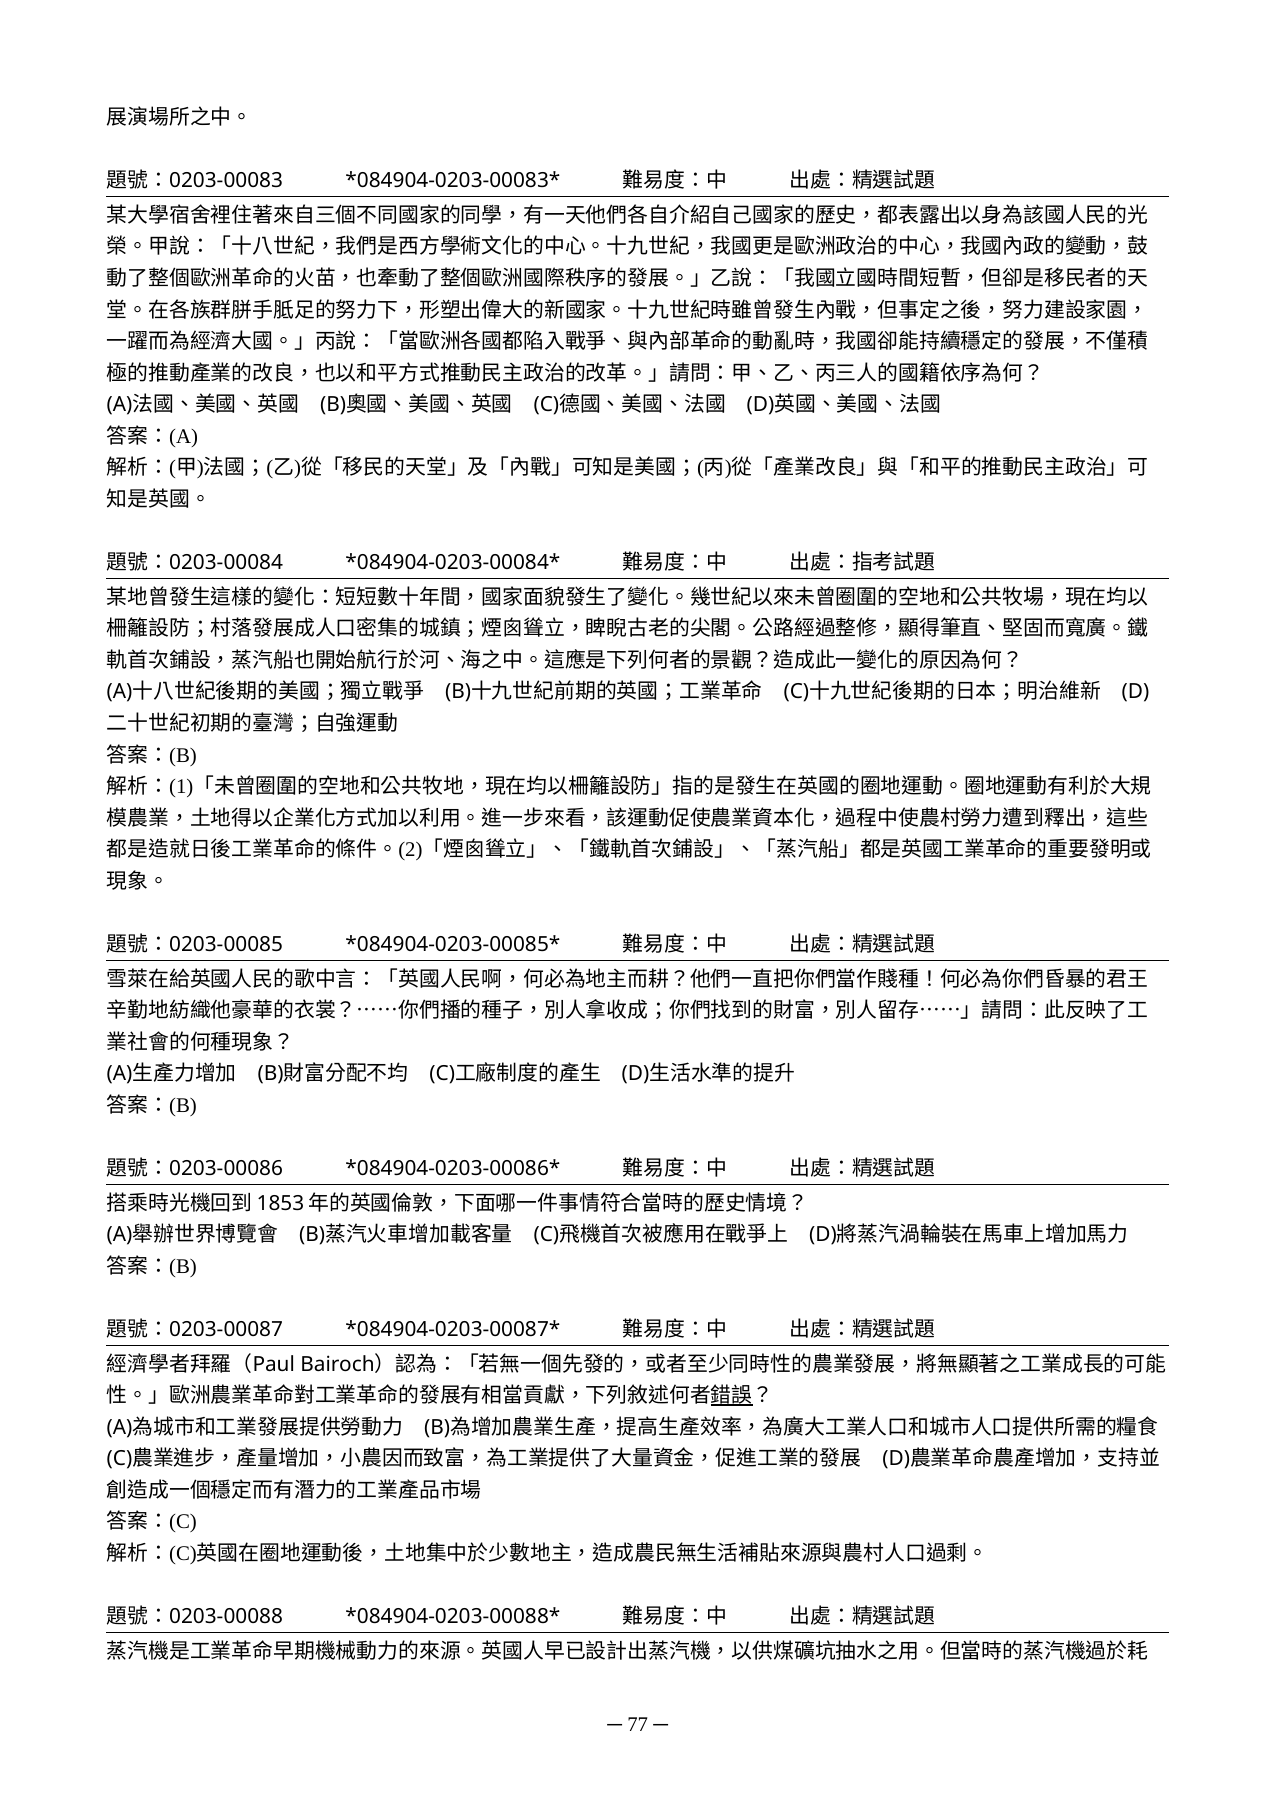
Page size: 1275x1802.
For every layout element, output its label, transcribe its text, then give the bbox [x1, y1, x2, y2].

text 解析：(甲)法國；(乙)從「移民的天堂」及「內戰」可知是美國；(丙)從「產業改良」與「和平的推動民主政治」可知是英國。 [106, 450, 1169, 513]
text 題號：0203-00084 *084904-0203-00084* 難易度：中 出處：指考試題 [106, 545, 1169, 578]
text 某大學宿舍裡住著來自三個不同國家的同學，有一天他們各自介紹自己國家的歷史，都表露出以身為該國人民的光榮。甲說：「十八世紀，我們是西方學術文化的中心。十九世紀，我國更是歐洲政治的中心，我國內政的變動，鼓動了整個歐洲革命的火苗，也牽動了整個歐洲國際秩序的發展。」乙說：「我國立國時間短暫，但卻是移民者的天堂。在各族群胼手胝足的努力下，形塑出偉大的新國家。十九世紀時雖曾發生內戰，但事定之後，努力建設家園，一躍而為經濟大國。」丙說：「當歐洲各國都陷入戰爭、與內部革命的動亂時，我國卻能持續穩定的發展，不僅積極的推動產業的改良，也以和平方式推動民主政治的改革。」請問：甲、乙、丙三人的國籍依序為何？ (A)法國、美國、英國 (B)奧國、美國、英國 (C)德國、美國、法國 (D)英國、美國、法國 [106, 197, 1169, 418]
text 題號：0203-00085 *084904-0203-00085* 難易度：中 出處：精選試題 [106, 927, 1169, 960]
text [106, 100, 1169, 131]
text 答案：(B) [106, 737, 1169, 769]
text 答案：(A) [106, 418, 1169, 450]
text 題號：0203-00088 *084904-0203-00088* 難易度：中 出處：精選試題 [106, 1599, 1169, 1632]
text 解析：(C)英國在圈地運動後，土地集中於少數地主，造成農民無生活補貼來源與農村人口過剩。 [106, 1536, 1169, 1567]
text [106, 1633, 1169, 1665]
text 題號：0203-00087 *084904-0203-00087* 難易度：中 出處：精選試題 [106, 1312, 1169, 1345]
text 經濟學者拜羅（Paul Bairoch）認為：「若無一個先發的，或者至少同時性的農業發展，將無顯著之工業成長的可能性。」歐洲農業革命對工業革命的發展有相當貢獻，下列敘述何者錯誤？ (A)為城市和工業發展提供勞動力 (B)為增加農業生產，提高生產效率，為廣大工業人口和城市人口提供所需的糧食 (C)農業進步，產量增加，小農因而致富，為工業提供了大量資金，促進工業的發展 (D)農業革命農產增加，支持並創造成一個穩定而有潛力的工業產品市場 [106, 1346, 1169, 1504]
text 雪萊在給英國人民的歌中言：「英國人民啊，何必為地主而耕？他們一直把你們當作賤種！何必為你們昏暴的君王辛勤地紡織他豪華的衣裳？……你們播的種子，別人拿收成；你們找到的財富，別人留存……」請問：此反映了工業社會的何種現象？ (A)生產力增加 (B)財富分配不均 (C)工廠制度的產生 (D)生活水準的提升 [106, 961, 1169, 1087]
text 答案：(B) [106, 1248, 1169, 1280]
text 答案：(B) [106, 1087, 1169, 1119]
text 題號：0203-00086 *084904-0203-00086* 難易度：中 出處：精選試題 [106, 1151, 1169, 1184]
text 解析：(1)「未曾圈圍的空地和公共牧地，現在均以柵籬設防」指的是發生在英國的圈地運動。圈地運動有利於大規模農業，土地得以企業化方式加以利用。進一步來看，該運動促使農業資本化，過程中使農村勞力遭到釋出，這些都是造就日後工業革命的條件。(2)「煙囪聳立」、「鐵軌首次鋪設」、「蒸汽船」都是英國工業革命的重要發明或現象。 [106, 769, 1169, 895]
text 搭乘時光機回到1853年的英國倫敦，下面哪一件事情符合當時的歷史情境？ (A)舉辦世界博覽會 (B)蒸汽火車增加載客量 (C)飛機首次被應用在戰爭上 (D)將蒸汽渦輪裝在馬車上增加馬力 [106, 1185, 1169, 1248]
text 題號：0203-00083 *084904-0203-00083* 難易度：中 出處：精選試題 [106, 163, 1169, 196]
text 答案：(C) [106, 1504, 1169, 1536]
text 某地曾發生這樣的變化：短短數十年間，國家面貌發生了變化。幾世紀以來未曾圈圍的空地和公共牧場，現在均以柵籬設防；村落發展成人口密集的城鎮；煙囪聳立，睥睨古老的尖閣。公路經過整修，顯得筆直、堅固而寬廣。鐵軌首次鋪設，蒸汽船也開始航行於河、海之中。這應是下列何者的景觀？造成此一變化的原因為何？ (A)十八世紀後期的美國；獨立戰爭 (B)十九世紀前期的英國；工業革命 (C)十九世紀後期的日本；明治維新 (D)二十世紀初期的臺灣；自強運動 [106, 579, 1169, 737]
